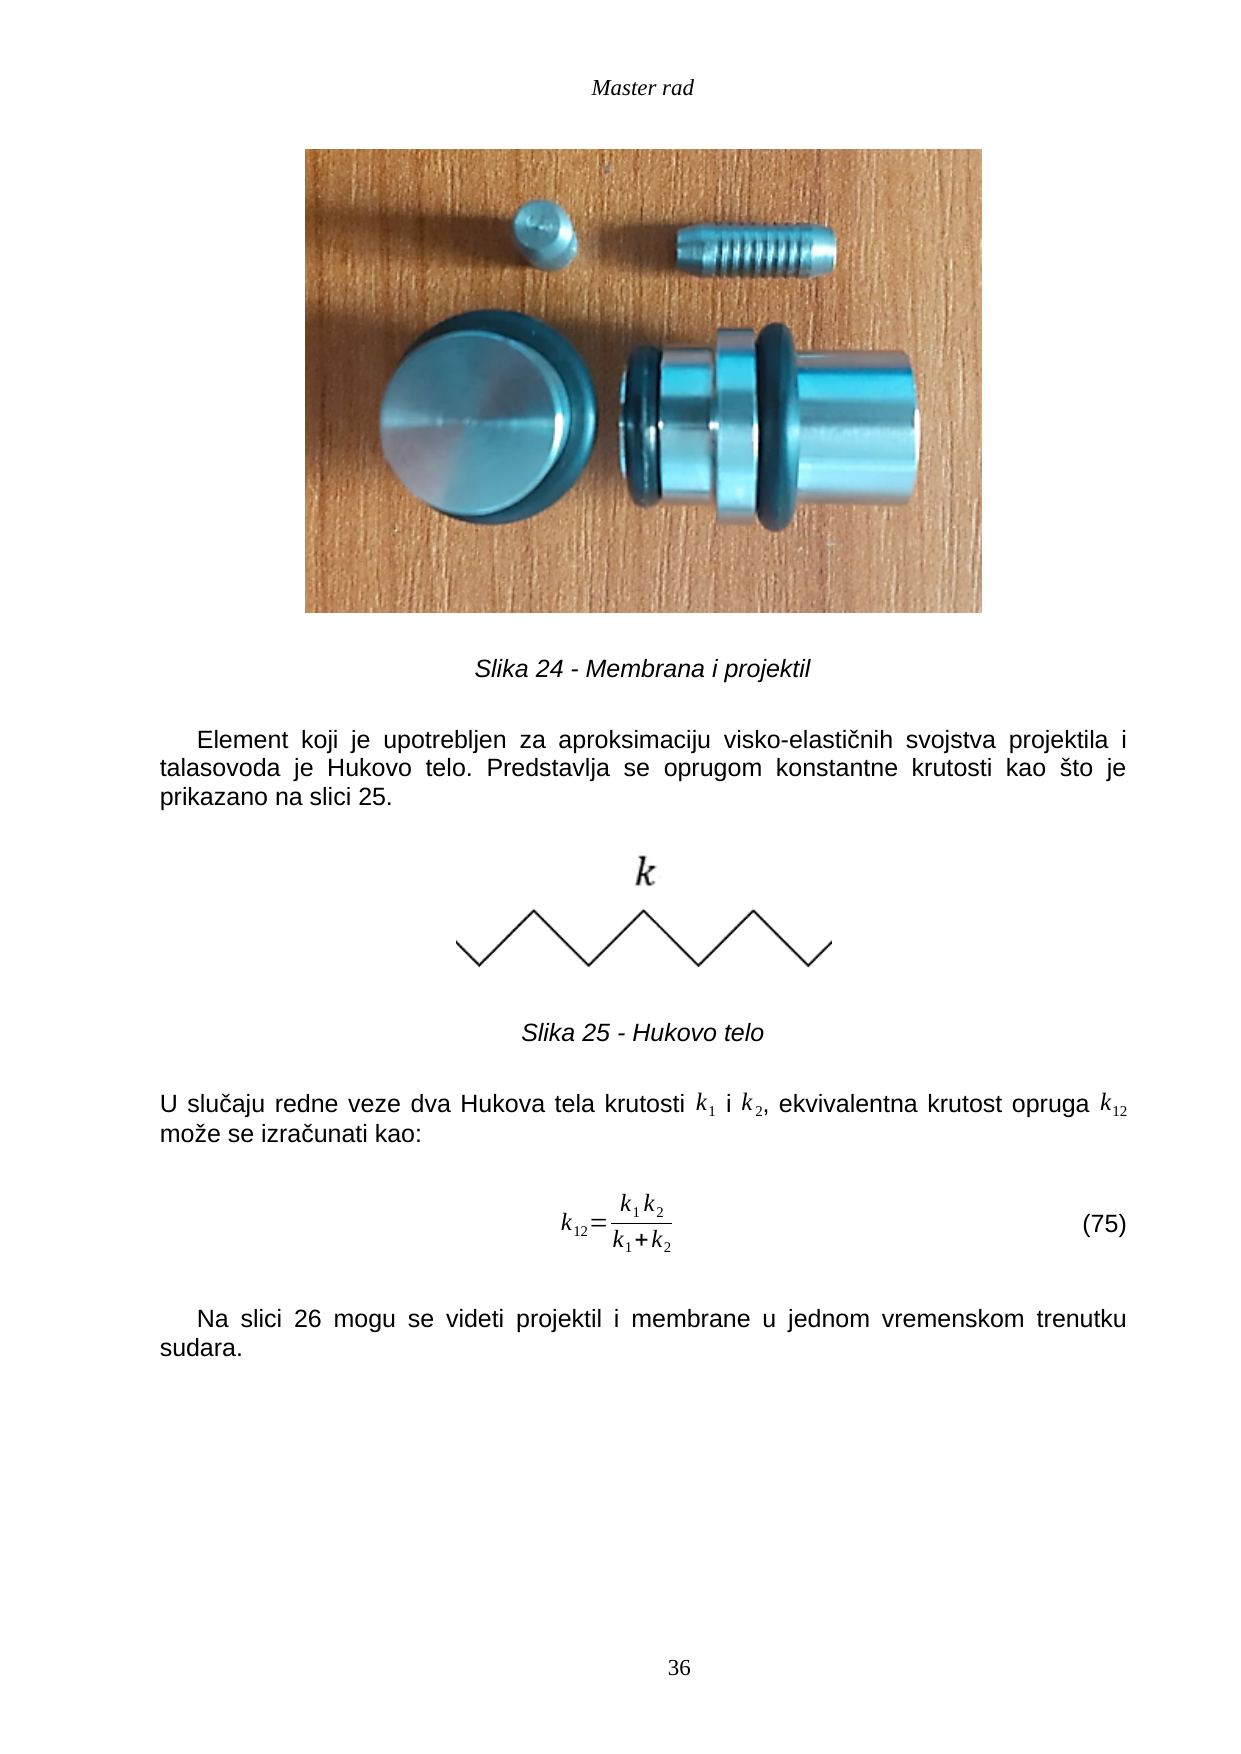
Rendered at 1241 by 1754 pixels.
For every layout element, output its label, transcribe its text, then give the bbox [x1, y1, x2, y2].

text Slika 24 - Membrana i projektil [159, 654, 1128, 683]
text Slika 25 - Hukovo telo [89, 1018, 1199, 1046]
picture [305, 149, 982, 613]
text Na slici 26 mogu se videti projektil i membrane u jednom vremenskom trenutku sudara. [159, 1304, 1128, 1362]
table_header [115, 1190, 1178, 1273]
picture [456, 852, 832, 976]
text Element koji je upotrebljen za aproksimaciju visko-elastičnih svojstva projektila i talasovoda je Hukovo telo. Predstavlja se oprugom konstantne krutosti kao što je prikazano na slici 25. [159, 725, 1128, 811]
text U slučaju redne veze dva Hukova tela krutosti i , ekvivalentna krutost opruga može se izračunati kao: [159, 1088, 1128, 1148]
